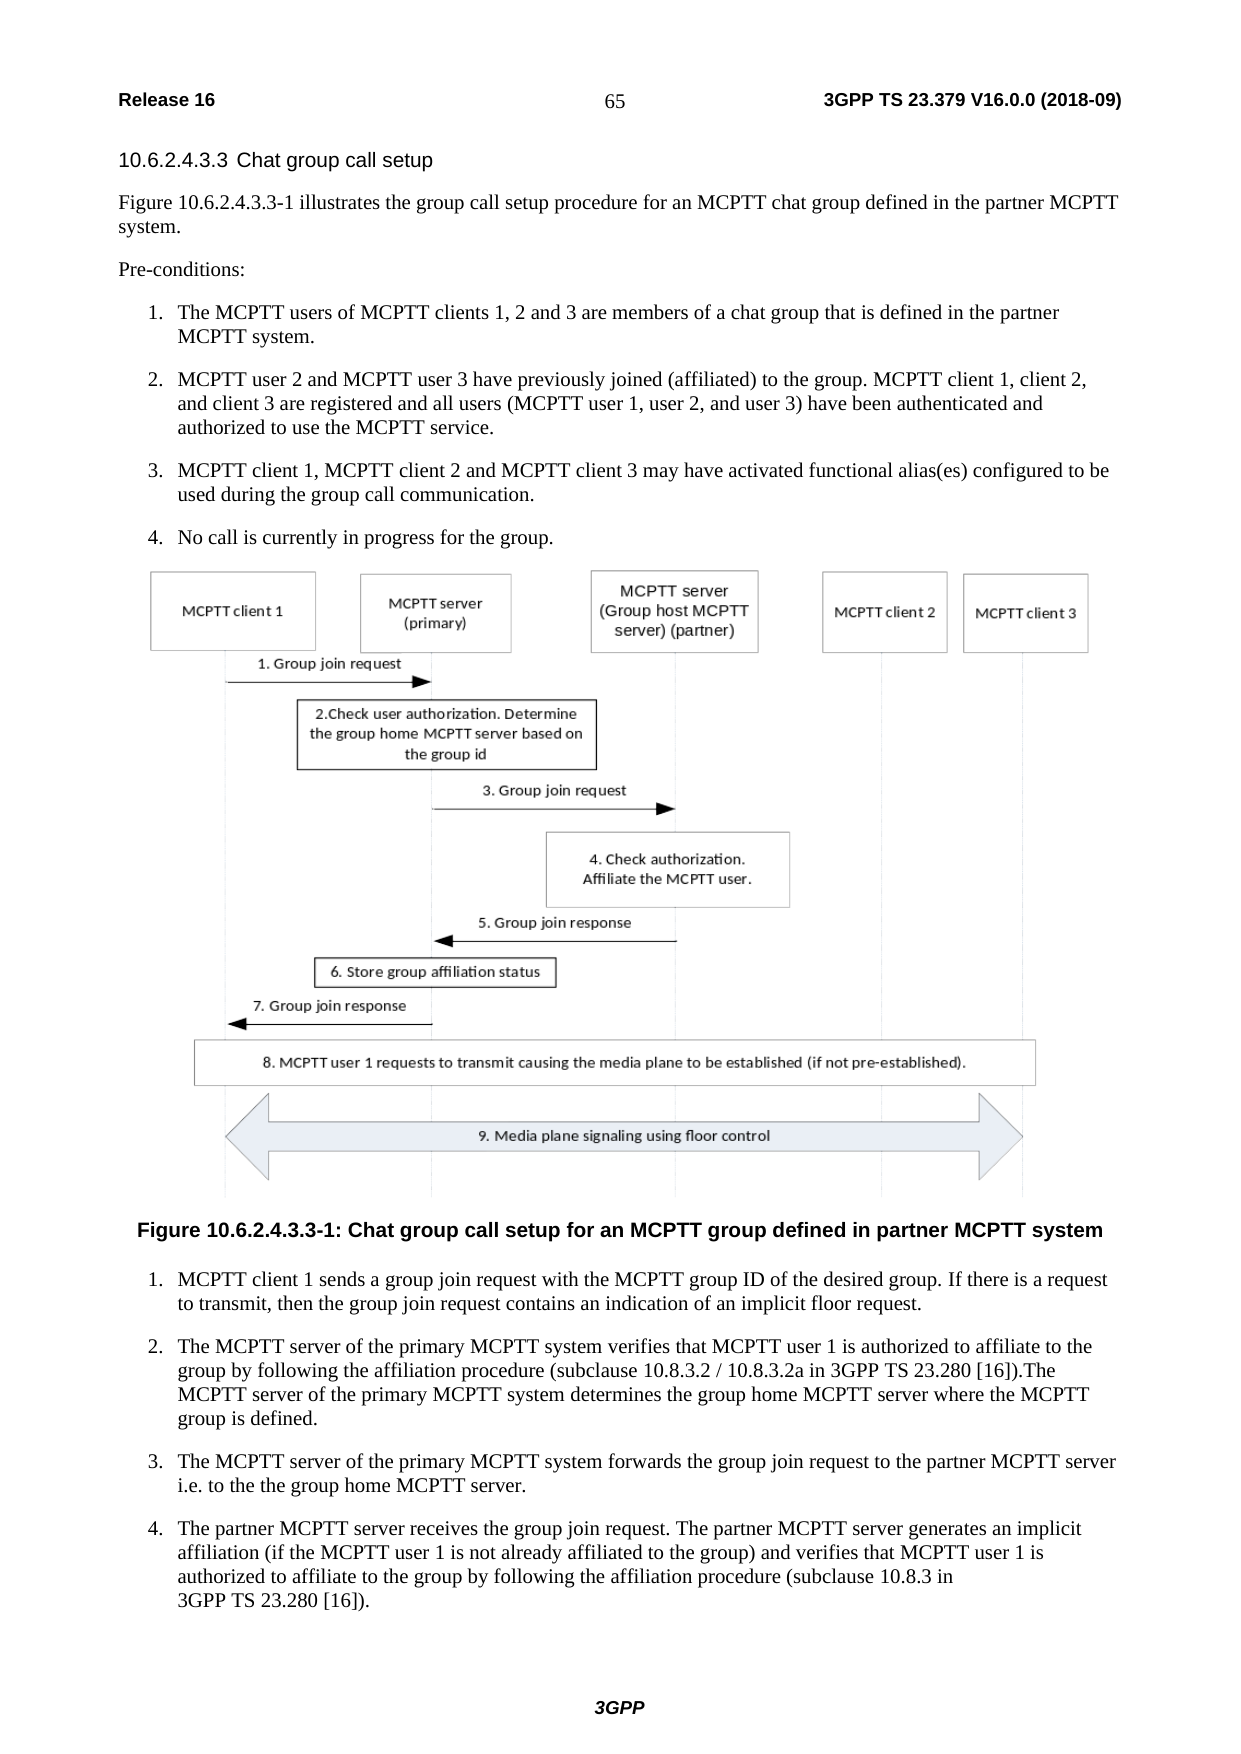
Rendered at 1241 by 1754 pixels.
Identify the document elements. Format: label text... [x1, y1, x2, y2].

subtitle 10.6.2.4.3.3 Chat group call setup [118, 147, 1122, 171]
text Pre-conditions: [118, 257, 1122, 281]
text 2. MCPTT user 2 and MCPTT user 3 have previously joined (affiliated) to the group. MCPTT client 1, client 2, and client 3 are registered and all users (MCPTT user 1, user 2, and user 3) have been authenticated and authorized to use the MCPTT service. [148, 367, 1122, 439]
text 4. No call is currently in progress for the group. [148, 524, 1122, 549]
text 1. The MCPTT users of MCPTT clients 1, 2 and 3 are members of a chat group that is defined in the partner MCPTT system. [148, 300, 1122, 348]
text 3. The MCPTT server of the primary MCPTT system forwards the group join request to the partner MCPTT server i.e. to the the group home MCPTT server. [148, 1449, 1122, 1497]
text Figure 10.6.2.4.3.3-1: Chat group call setup for an MCPTT group defined in partner MCPTT system [118, 1218, 1122, 1242]
text 4. The partner MCPTT server receives the group join request. The partner MCPTT server generates an implicit affiliation (if the MCPTT user 1 is not already affiliated to the group) and verifies that MCPTT user 1 is authorized to affiliate to the group by following the affiliation procedure (subclause 10.8.3 in 3GPP TS 23.280 [16]). [148, 1516, 1122, 1612]
text 1. MCPTT client 1 sends a group join request with the MCPTT group ID of the desired group. If there is a request to transmit, then the group join request contains an indication of an implicit floor request. [148, 1267, 1122, 1315]
text 2. The MCPTT server of the primary MCPTT system verifies that MCPTT user 1 is authorized to affiliate to the group by following the affiliation procedure (subclause 10.8.3.2 / 10.8.3.2a in 3GPP TS 23.280 [16]).The MCPTT server of the primary MCPTT system determines the group home MCPTT server where the MCPTT group is defined. [148, 1334, 1122, 1430]
text Figure 10.6.2.4.3.3-1 illustrates the group call setup procedure for an MCPTT chat group defined in the partner MCPTT system. [118, 190, 1122, 238]
text 3. MCPTT client 1, MCPTT client 2 and MCPTT client 3 may have activated functional alias(es) configured to be used during the group call communication. [148, 458, 1122, 506]
